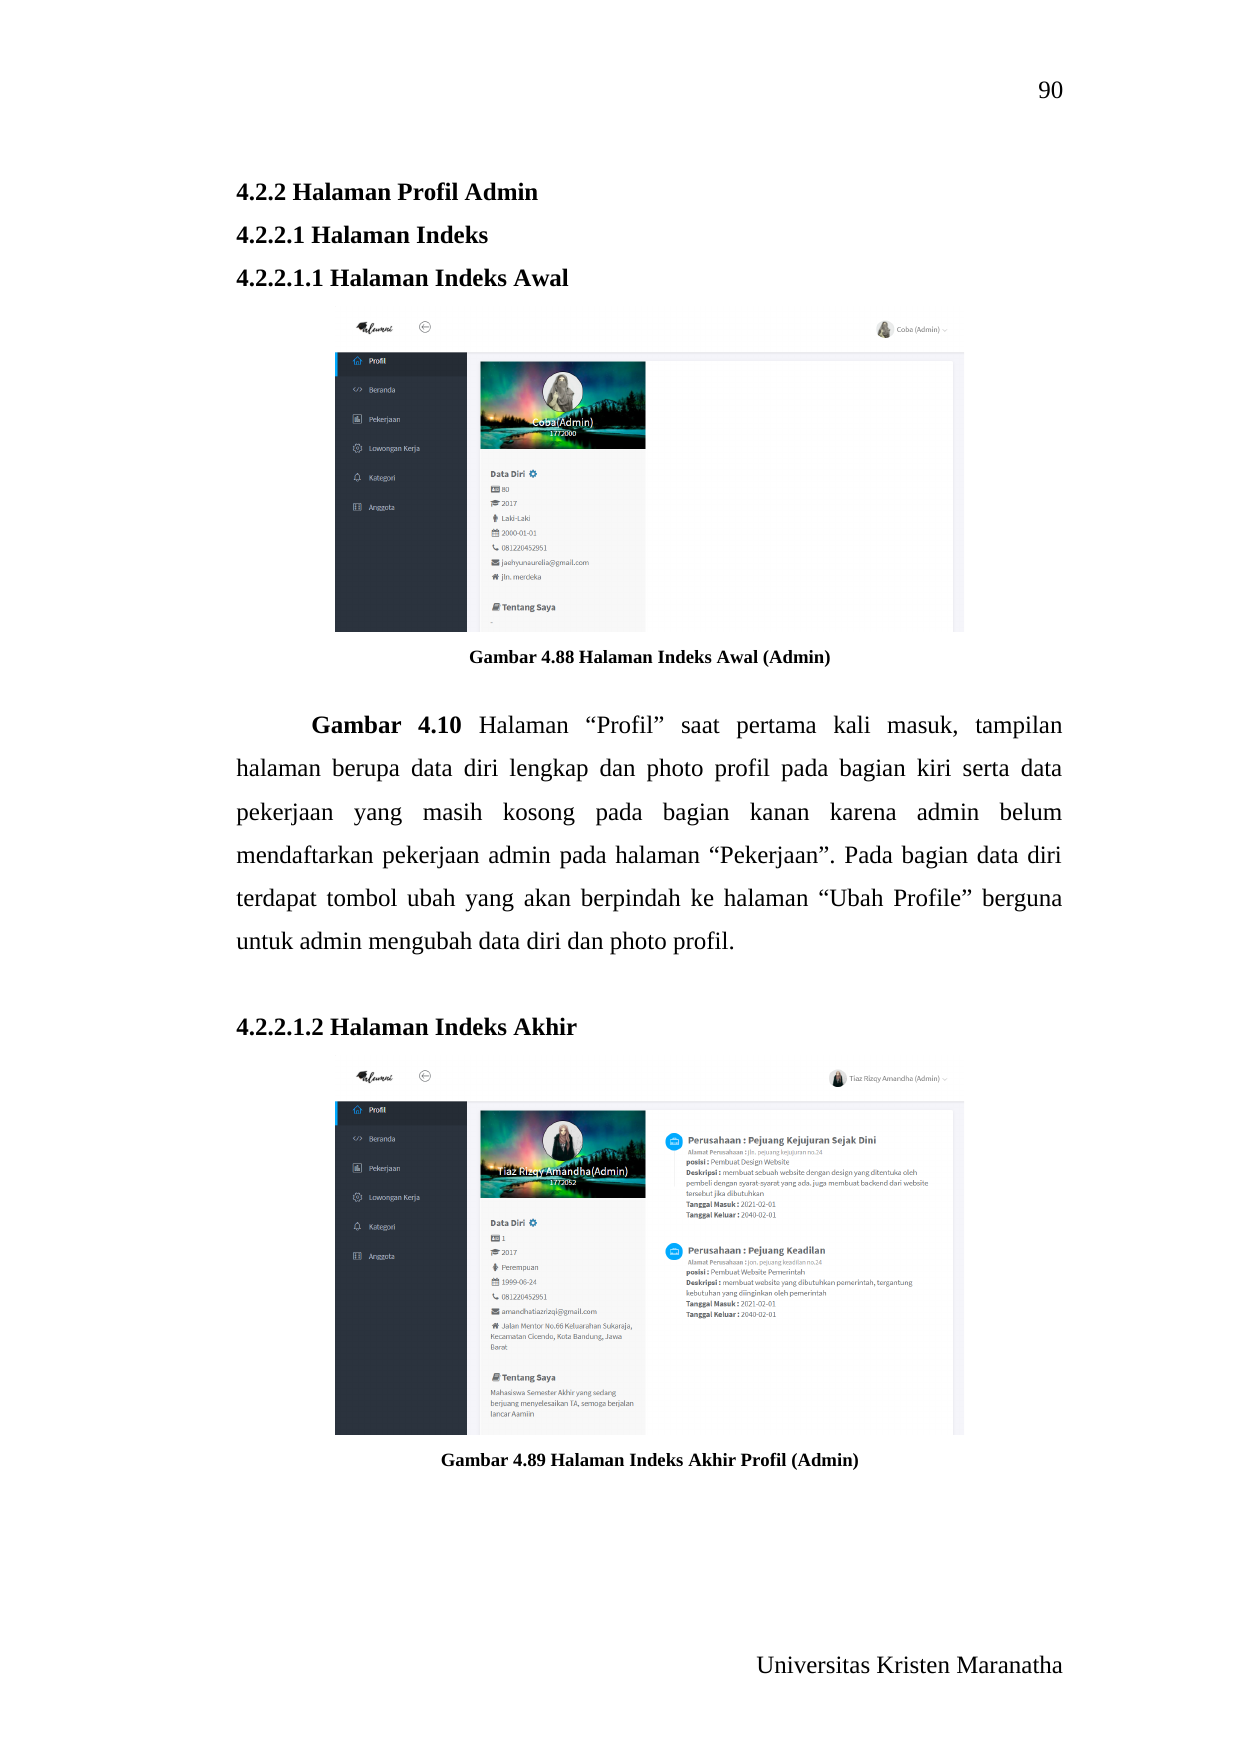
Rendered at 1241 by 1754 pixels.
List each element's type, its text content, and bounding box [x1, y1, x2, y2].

subtitle Halaman Profil Admin [236, 177, 1063, 206]
picture [335, 1055, 965, 1435]
picture [335, 306, 965, 632]
subtitle Halaman Indeks Akhir [236, 1012, 1063, 1041]
text Gambar 4.10 Halaman “Profil” saat pertama kali masuk, tampilan halaman berupa data diri lengkap dan photo profil pada bagian kiri serta data pekerjaan yang masih kosong pada bagian kanan karena admin belum mendaftarkan pekerjaan admin pada halaman “Pekerjaan”. Pada bagian data diri terdapat tombol ubah yang akan berpindah ke halaman “Ubah Profile” berguna untuk admin mengubah data diri dan photo profil. [236, 710, 1063, 955]
subtitle Halaman Indeks Awal [236, 263, 1063, 292]
subtitle Halaman Indeks [236, 220, 1063, 249]
